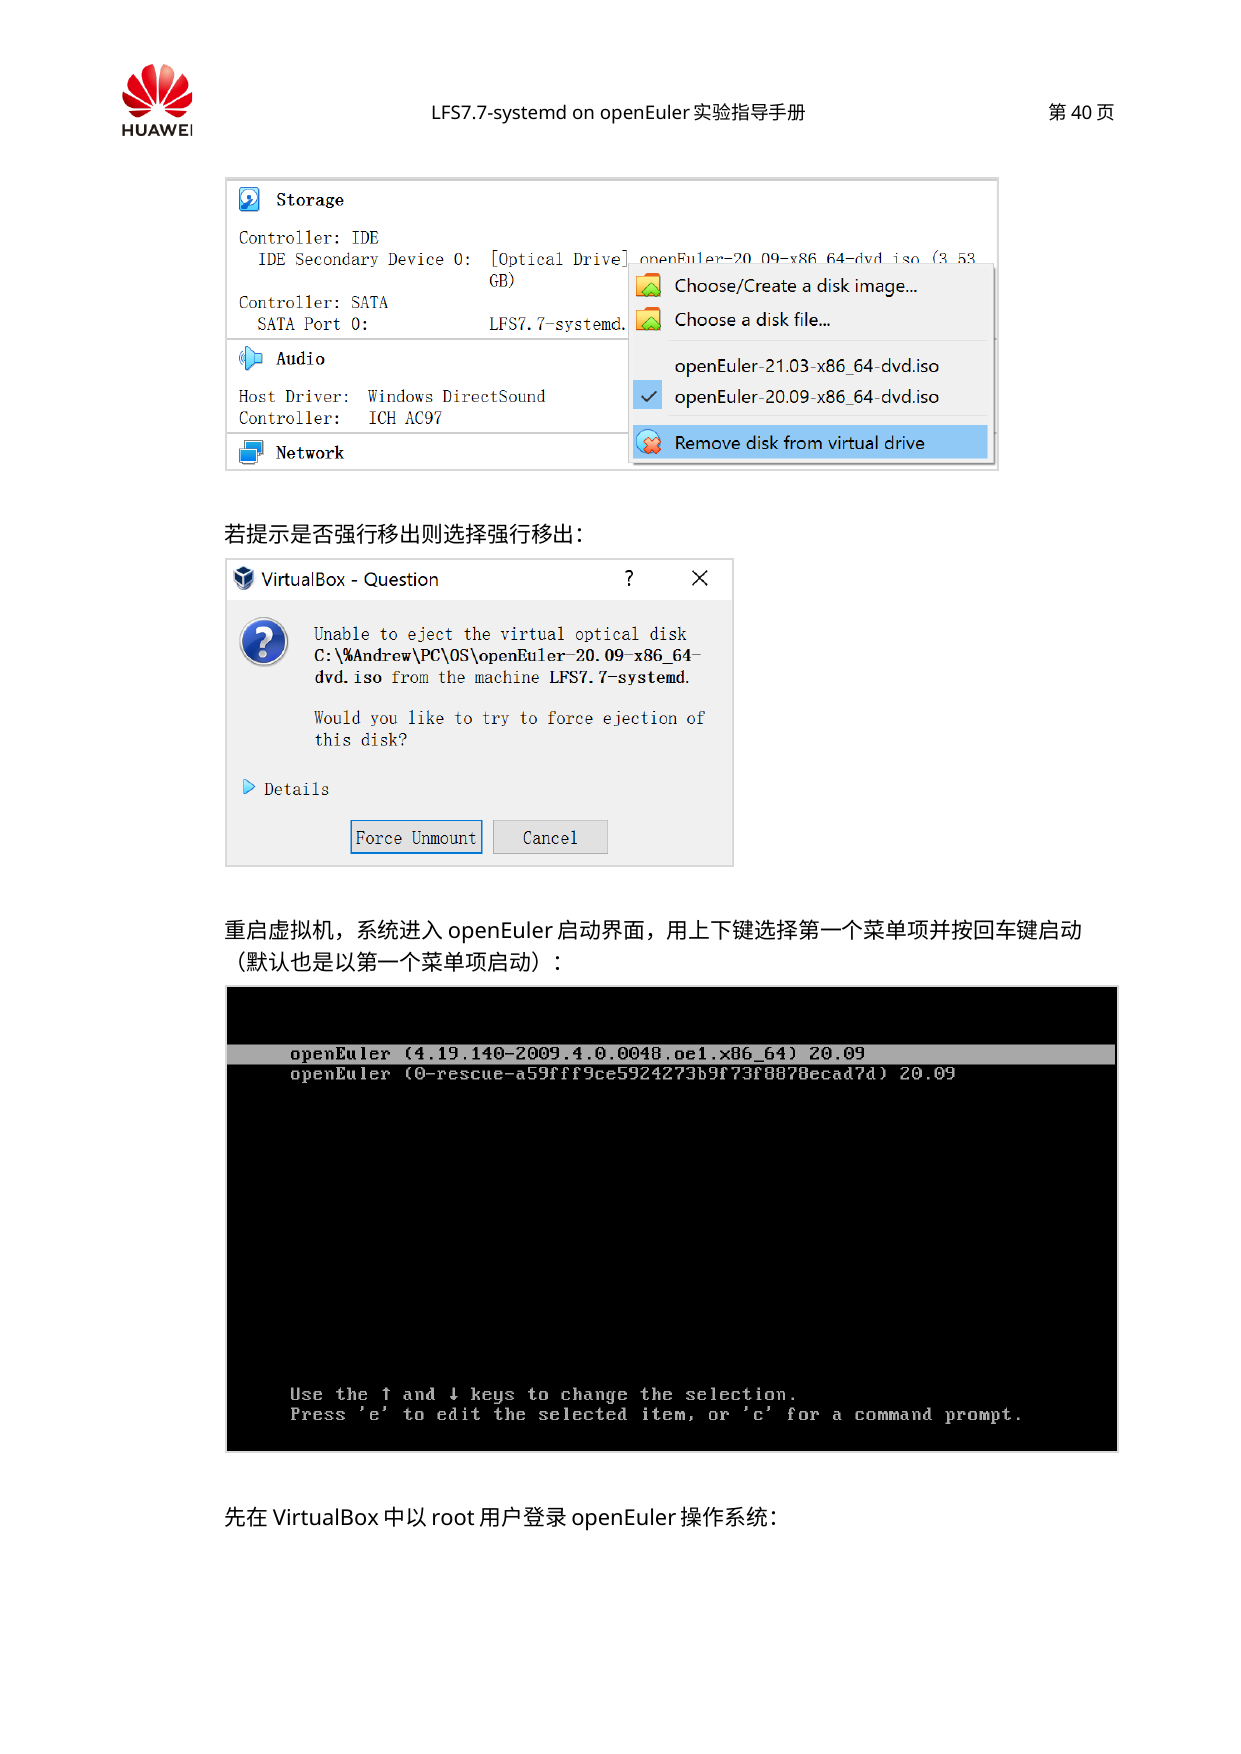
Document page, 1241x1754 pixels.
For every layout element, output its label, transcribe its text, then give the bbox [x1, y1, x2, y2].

text 重启虚拟机，系统进入openEuler启动界面，用上下键选择第一个菜单项并按回车键启动（默认也是以第一个菜单项启动）： [224, 913, 1122, 977]
picture [227, 560, 732, 865]
picture [227, 987, 1117, 1451]
picture [227, 179, 997, 469]
picture [122, 64, 193, 136]
text 若提示是否强行移出则选择强行移出： [224, 517, 1122, 549]
text 先在VirtualBox中以root用户登录openEuler操作系统： [224, 1499, 1122, 1531]
